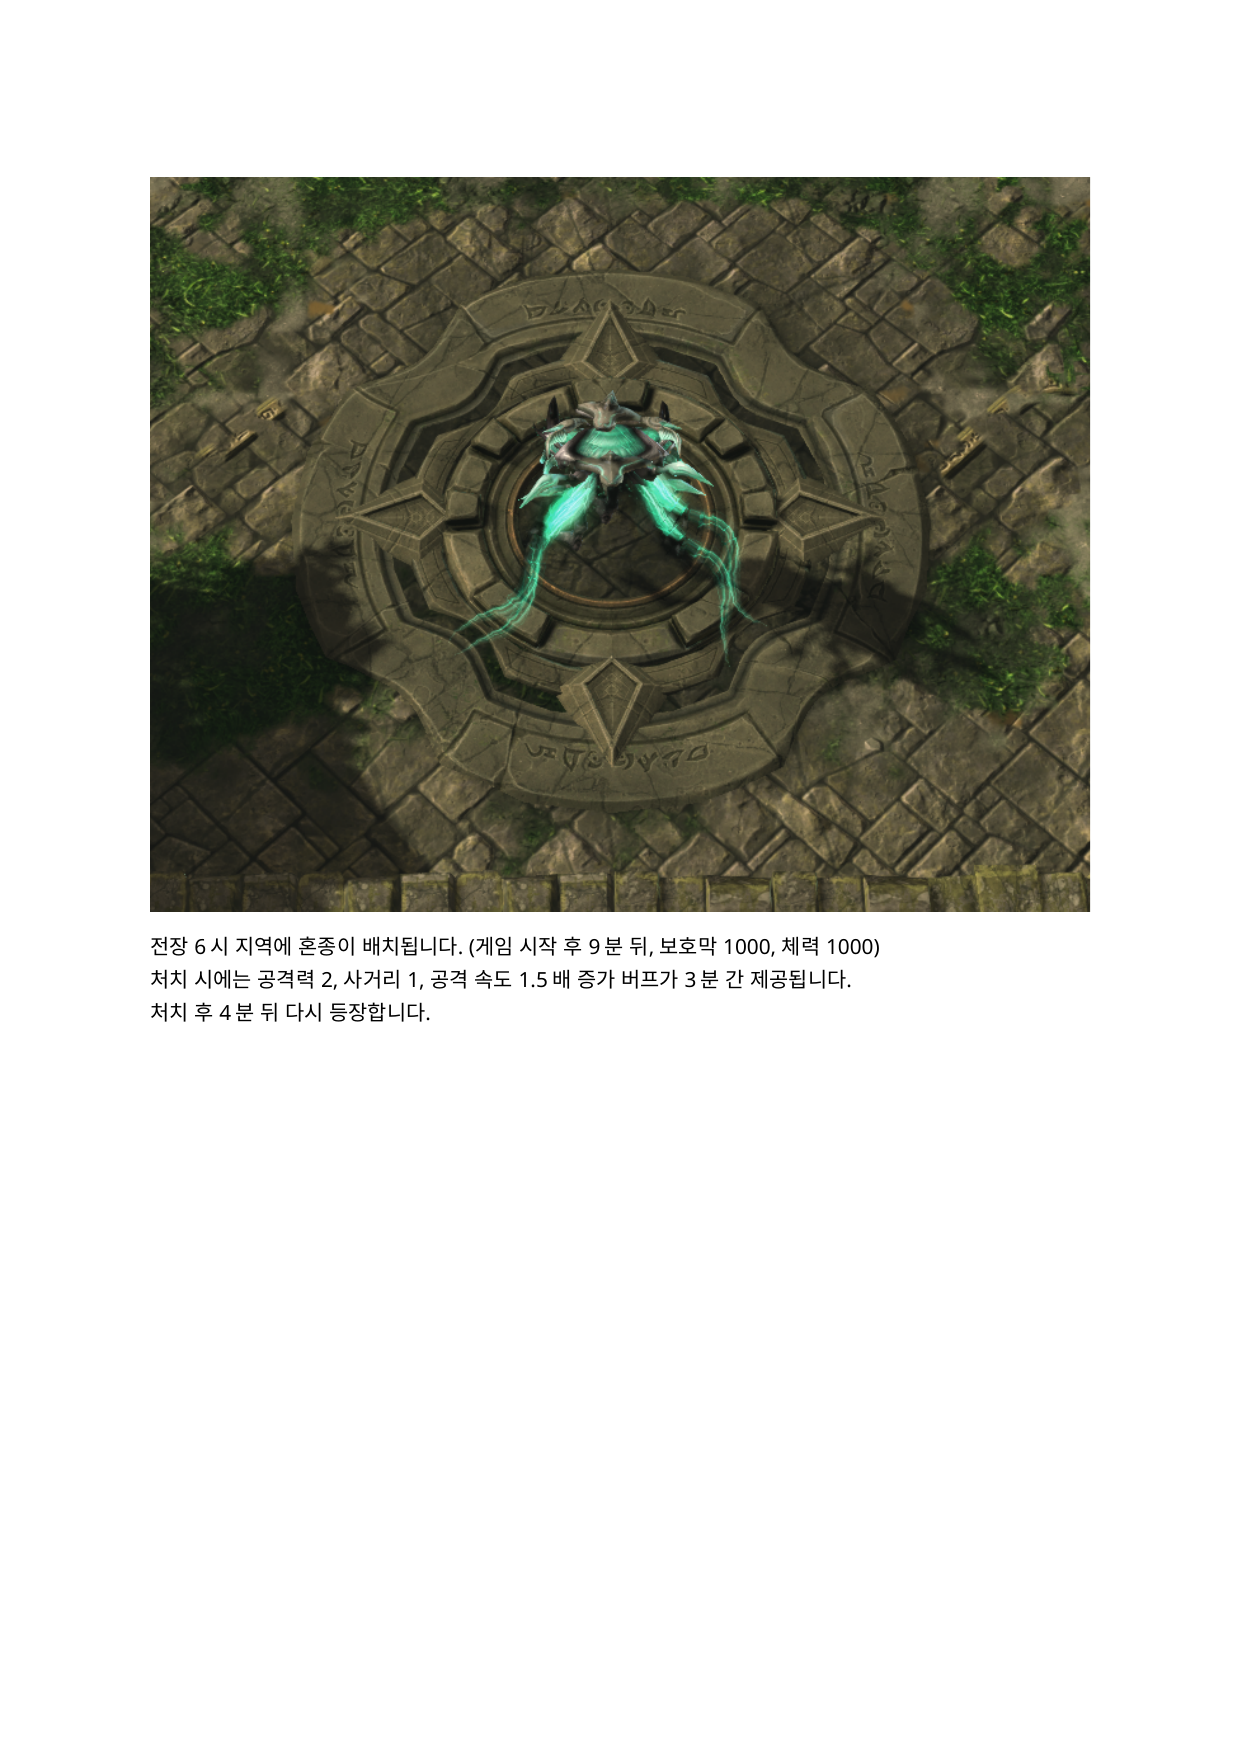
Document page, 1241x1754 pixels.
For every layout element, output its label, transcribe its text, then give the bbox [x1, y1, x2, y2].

text 전장 6시 지역에 혼종이 배치됩니다. (게임 시작 후 9분 뒤, 보호막 1000, 체력 1000) 처치 시에는 공격력 2, 사거리 1, 공격 속도 1.5배 증가 버프가 3분 간 제공됩니다. 처치 후 4분 뒤 다시 등장합니다. [150, 931, 1090, 1026]
picture [150, 177, 1091, 912]
